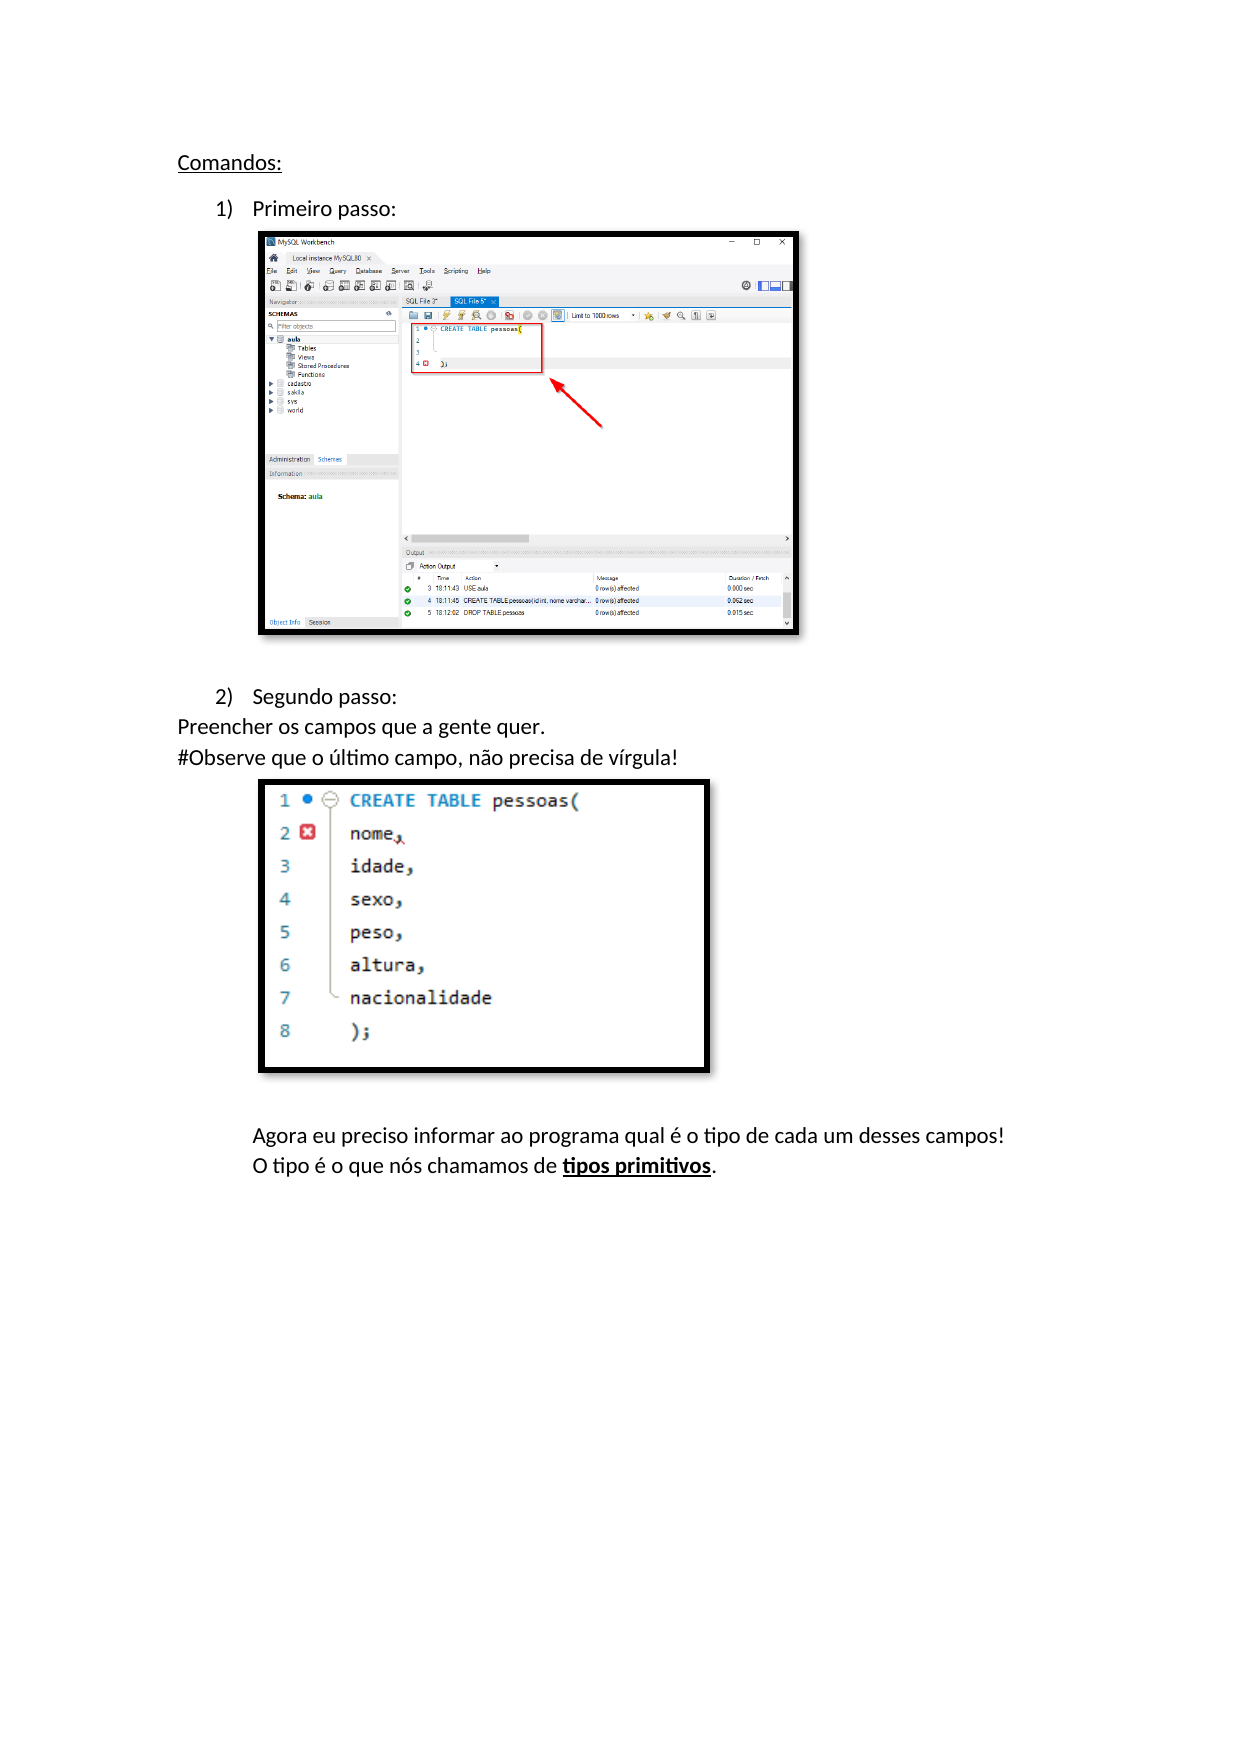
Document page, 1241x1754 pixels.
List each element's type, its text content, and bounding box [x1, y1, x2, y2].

picture [265, 237, 793, 629]
picture [265, 785, 704, 1067]
list Primeiro passo: [215, 194, 1063, 222]
list Agora eu preciso informar ao programa qual é o tipo de cada um desses campos! [252, 1121, 1063, 1149]
list Segundo passo: [215, 682, 1063, 710]
list #Observe que o último campo, não precisa de vírgula! [177, 743, 1063, 771]
text Comandos: [177, 148, 1063, 176]
list O tipo é o que nós chamamos de tipos primitivos. [252, 1151, 1063, 1179]
list Preencher os campos que a gente quer. [177, 712, 1063, 741]
